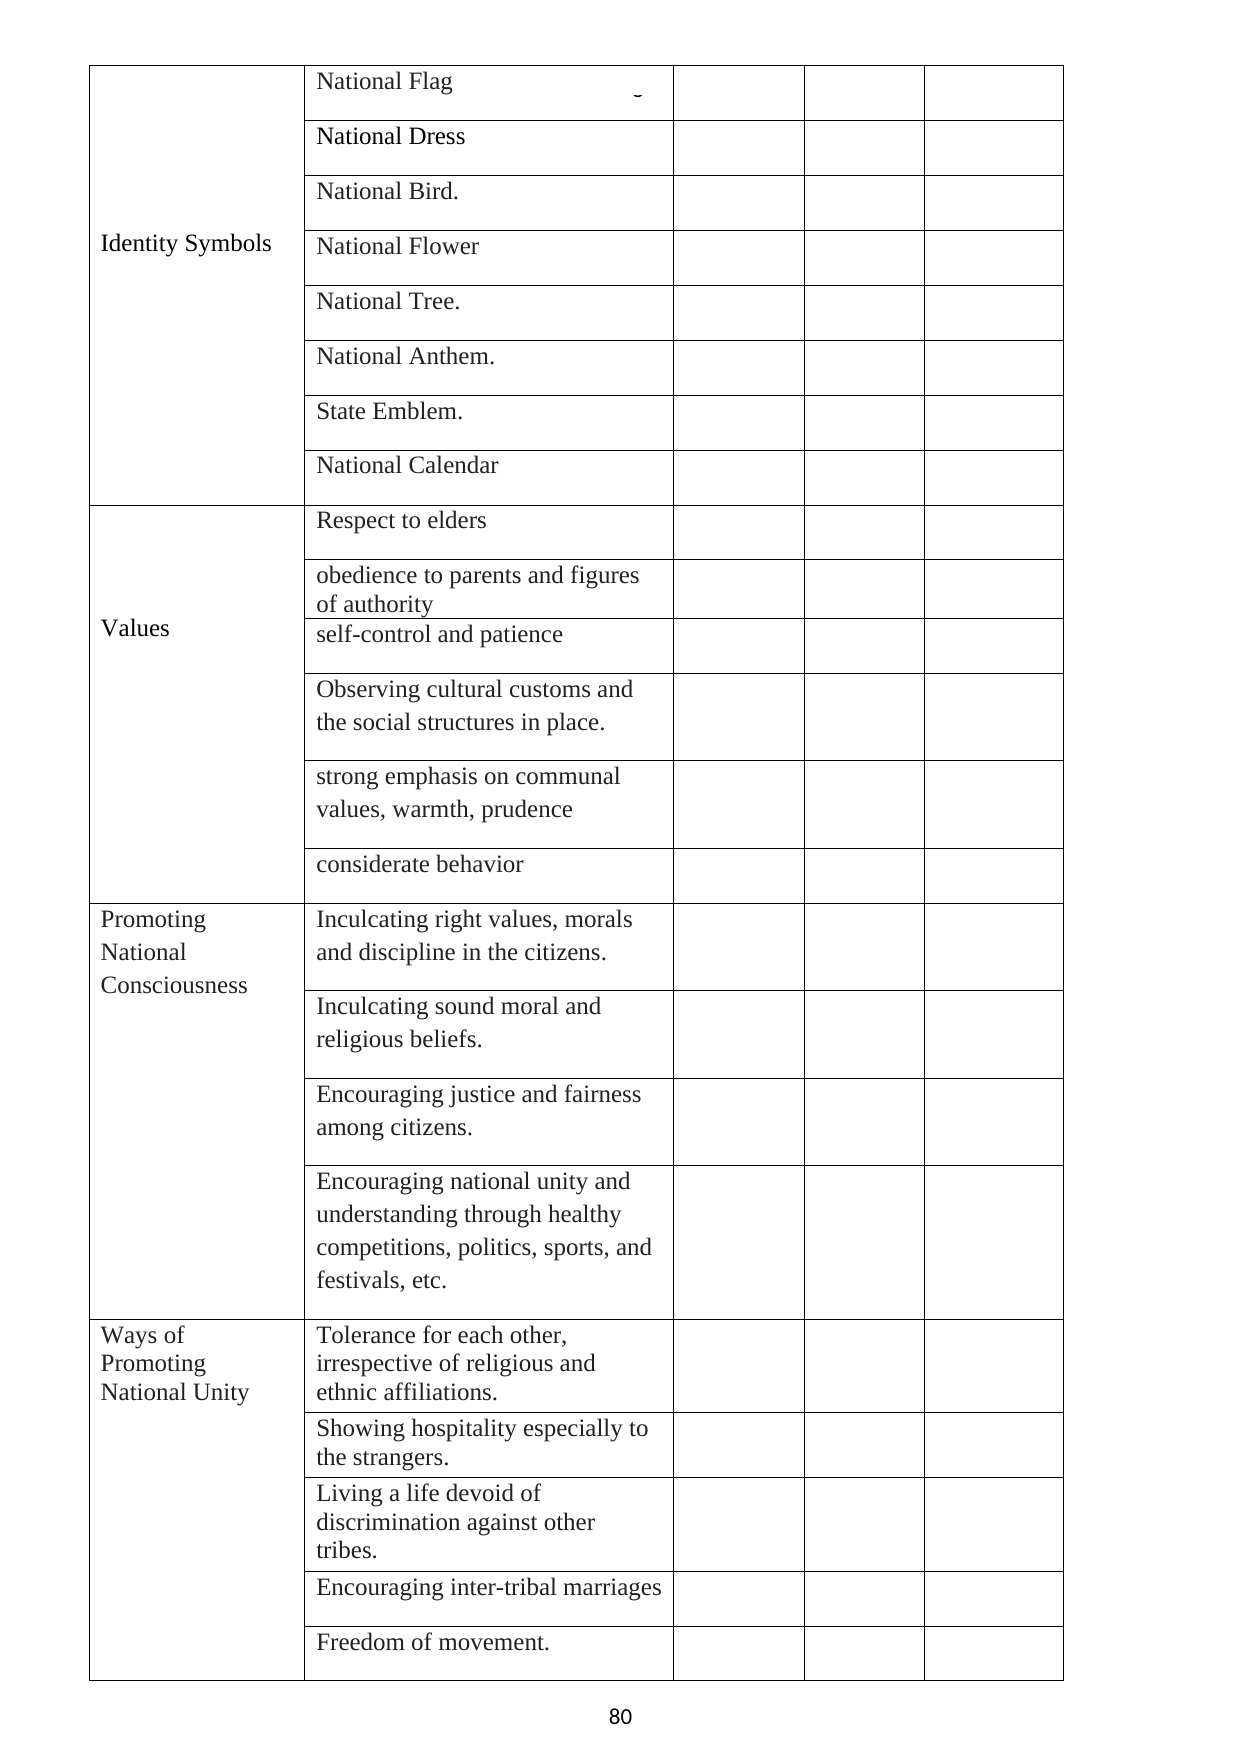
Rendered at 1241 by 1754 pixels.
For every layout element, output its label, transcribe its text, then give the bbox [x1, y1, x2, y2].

table_cell [925, 1627, 1063, 1680]
table_cell [674, 506, 804, 559]
table_cell [925, 1166, 1063, 1319]
table_cell [805, 506, 924, 559]
table_cell [925, 341, 1063, 395]
table_cell [925, 560, 1063, 618]
table_cell [805, 341, 924, 395]
table_cell National Calendar [305, 451, 673, 504]
table_cell [674, 341, 804, 395]
table_cell [805, 1413, 924, 1477]
table_cell [925, 231, 1063, 285]
table_cell [805, 121, 924, 175]
table_cell [674, 560, 804, 618]
table_cell [674, 991, 804, 1078]
table_cell National Tree. [305, 286, 673, 340]
table_cell [805, 849, 924, 903]
table_cell National Bird. [305, 176, 673, 230]
table_cell Values [90, 506, 304, 903]
table_cell [805, 904, 924, 990]
table_cell [805, 619, 924, 673]
table_cell [925, 1572, 1063, 1626]
table_cell Observing cultural customs and the social structures in place. [305, 674, 673, 760]
table_cell [925, 121, 1063, 175]
table_cell [805, 231, 924, 285]
table_cell [674, 451, 804, 504]
table_cell [925, 506, 1063, 559]
table_cell [925, 1079, 1063, 1165]
table_cell Promoting National Consciousness [90, 904, 304, 1319]
table_cell [805, 1478, 924, 1571]
table_cell considerate behavior [305, 849, 673, 903]
table_cell [805, 674, 924, 760]
table_cell [925, 991, 1063, 1078]
table_cell [805, 560, 924, 618]
table_cell Showing hospitality especially to the strangers. [305, 1413, 673, 1477]
table_cell Ways of Promoting National Unity [90, 1320, 304, 1680]
table_cell [674, 904, 804, 990]
table_cell [805, 991, 924, 1078]
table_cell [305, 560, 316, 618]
table_cell [805, 1572, 924, 1626]
table_cell Encouraging national unity and understanding through healthy competitions, politics, sports, and festivals, etc. [305, 1166, 673, 1319]
table_cell [925, 176, 1063, 230]
table_cell [925, 904, 1063, 990]
table_cell Inculcating sound moral and religious beliefs. [305, 991, 673, 1078]
table_cell [805, 1627, 924, 1680]
table_cell [805, 1320, 924, 1412]
table_cell Living a life devoid of discrimination against other tribes. [305, 1478, 673, 1571]
table_cell Identity Symbols [90, 66, 304, 504]
table_cell [925, 849, 1063, 903]
table_cell [925, 761, 1063, 848]
table_cell [674, 396, 804, 449]
table_cell State Emblem. [305, 396, 673, 449]
table_cell [805, 66, 924, 120]
table_cell [805, 1166, 924, 1319]
table_cell [805, 286, 924, 340]
table_cell National Anthem. [305, 341, 673, 395]
table_cell [925, 396, 1063, 449]
table_cell [925, 1320, 1063, 1412]
table_cell National Dress [305, 121, 673, 175]
table_cell [925, 286, 1063, 340]
table_cell [925, 619, 1063, 673]
table_cell strong emphasis on communal values, warmth, prudence [305, 761, 673, 848]
table_cell Tolerance for each other, irrespective of religious and ethnic affiliations. [305, 1320, 673, 1412]
table_cell [925, 66, 1063, 120]
table_cell Encouraging inter-tribal marriages [305, 1572, 673, 1626]
table_cell [674, 619, 804, 673]
table_cell [805, 176, 924, 230]
table_cell [805, 451, 924, 504]
table_cell National Flower [305, 231, 673, 285]
table_cell [674, 1478, 804, 1571]
table_cell [805, 1079, 924, 1165]
table_cell [674, 231, 804, 285]
table_cell [805, 396, 924, 449]
table_cell [674, 1079, 804, 1165]
table_cell [674, 1627, 804, 1680]
table_cell [925, 451, 1063, 504]
table_cell [925, 1413, 1063, 1477]
table_cell [674, 176, 804, 230]
table_cell [925, 674, 1063, 760]
table_cell National Flag [305, 66, 673, 120]
table_cell self-control and patience [305, 619, 673, 673]
table_cell [674, 674, 804, 760]
table_cell [674, 1166, 804, 1319]
table_cell [674, 1572, 804, 1626]
table_cell [674, 286, 804, 340]
table_cell [674, 761, 804, 848]
table_cell Inculcating right values, morals and discipline in the citizens. [305, 904, 673, 990]
table_cell Freedom of movement. [305, 1627, 673, 1680]
table_cell [674, 1413, 804, 1477]
table_cell [674, 121, 804, 175]
table_cell [674, 849, 804, 903]
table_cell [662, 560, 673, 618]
table_cell [674, 1320, 804, 1412]
table_cell Encouraging justice and fairness among citizens. [305, 1079, 673, 1165]
table_cell [925, 1478, 1063, 1571]
table_cell [674, 66, 804, 120]
table_cell Respect to elders [305, 506, 673, 559]
table_cell [805, 761, 924, 848]
